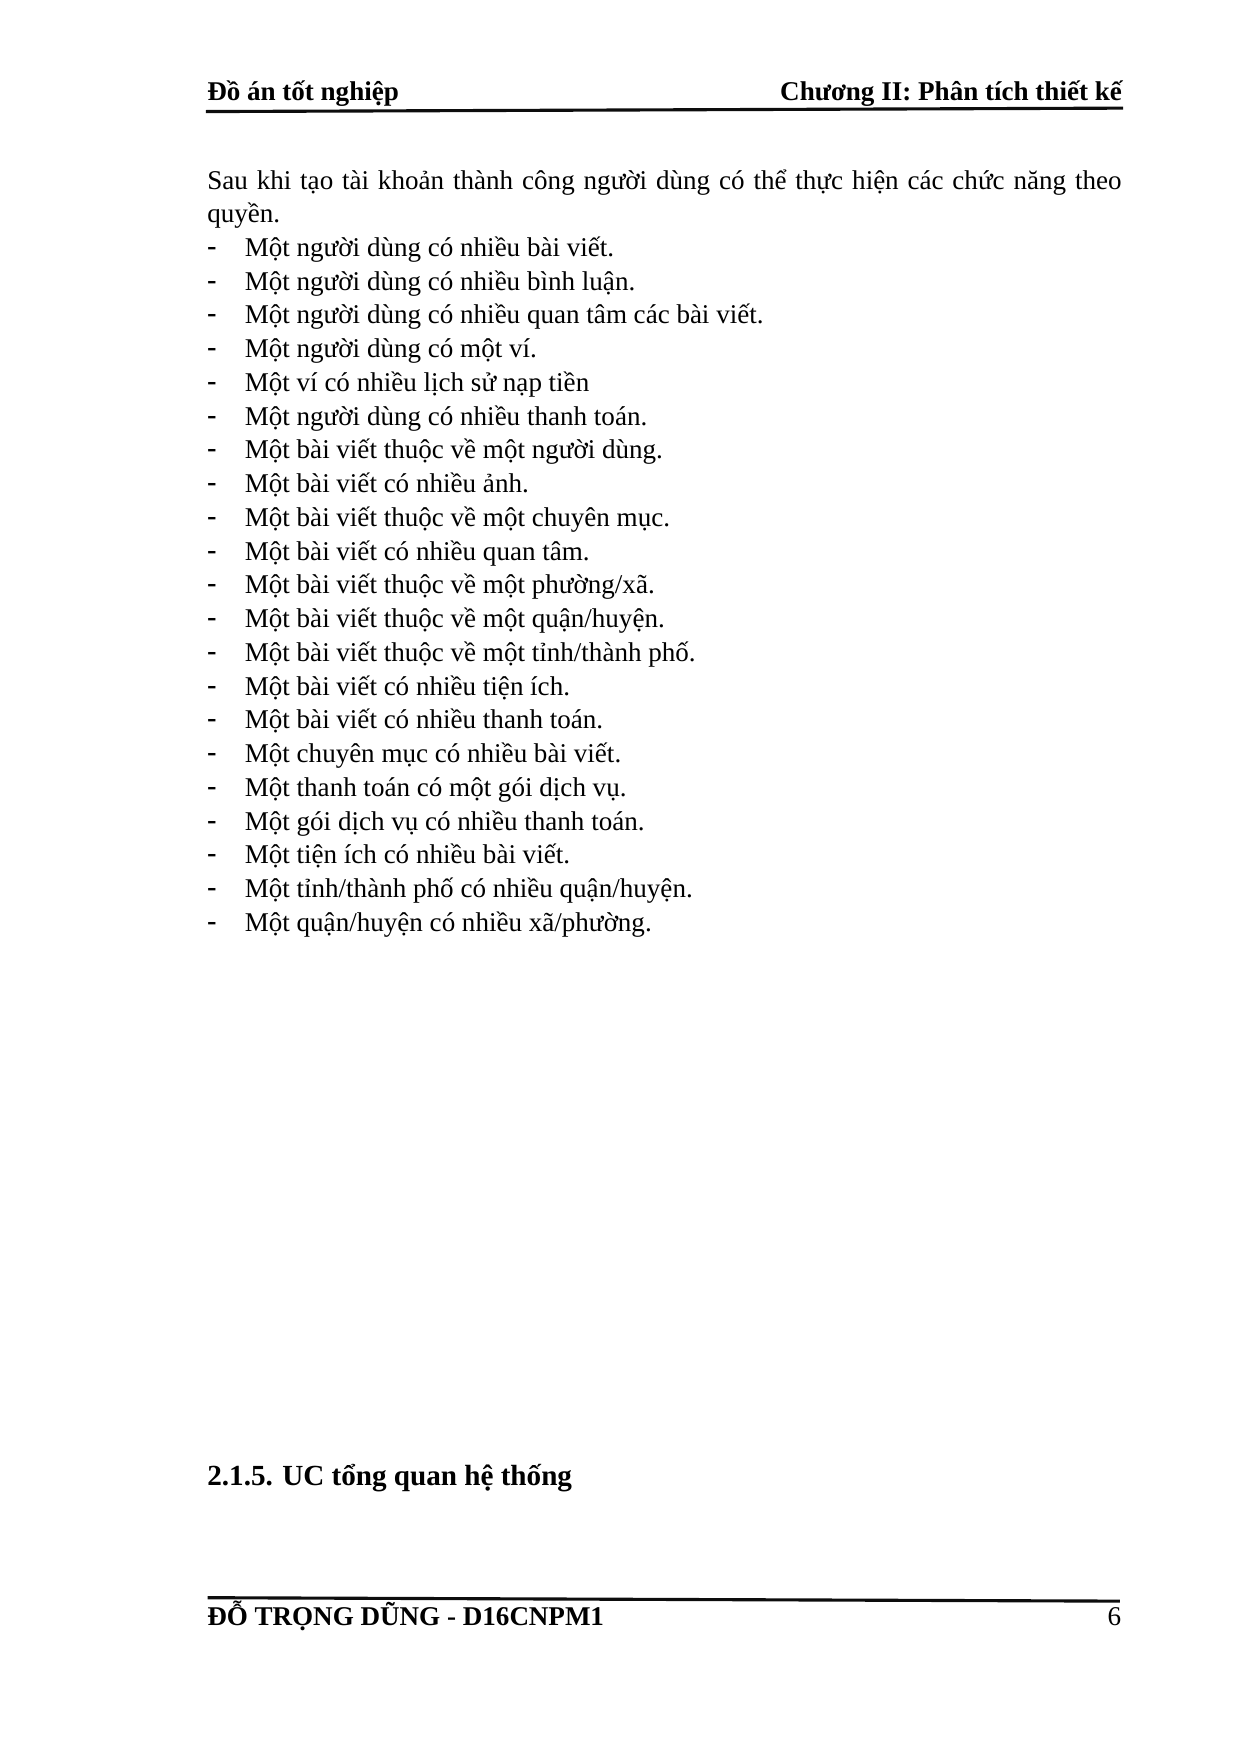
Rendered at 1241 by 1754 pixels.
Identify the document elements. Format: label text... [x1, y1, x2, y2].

list Một người dùng có nhiều quan tâm các bài viết. [207, 298, 1123, 330]
list Một bài viết có nhiều ảnh. [207, 467, 1123, 498]
list Một người dùng có nhiều bài viết. [207, 231, 1123, 262]
list Một bài viết thuộc về một phường/xã. [207, 568, 1123, 600]
list Một chuyên mục có nhiều bài viết. [207, 737, 1123, 768]
list Một người dùng có nhiều thanh toán. [207, 400, 1123, 431]
text Sau khi tạo tài khoản thành công người dùng có thể thực hiện các chức năng theo quyền. [207, 164, 1123, 228]
list Một bài viết thuộc về một tỉnh/thành phố. [207, 636, 1123, 667]
list Một quận/huyện có nhiều xã/phường. [207, 906, 1123, 937]
list Một bài viết có nhiều quan tâm. [207, 535, 1123, 566]
list Một bài viết có nhiều thanh toán. [207, 703, 1123, 735]
list Một tiện ích có nhiều bài viết. [207, 838, 1123, 870]
list Một gói dịch vụ có nhiều thanh toán. [207, 805, 1123, 836]
list UC tổng quan hệ thống [207, 1458, 1123, 1492]
list Một người dùng có một ví. [207, 332, 1123, 363]
list Một bài viết thuộc về một quận/huyện. [207, 602, 1123, 633]
list Một tỉnh/thành phố có nhiều quận/huyện. [207, 872, 1123, 903]
list Một bài viết thuộc về một người dùng. [207, 433, 1123, 465]
list Một bài viết có nhiều tiện ích. [207, 670, 1123, 701]
list Một ví có nhiều lịch sử nạp tiền [207, 366, 1123, 397]
list Một bài viết thuộc về một chuyên mục. [207, 501, 1123, 532]
list Một thanh toán có một gói dịch vụ. [207, 771, 1123, 802]
list Một người dùng có nhiều bình luận. [207, 265, 1123, 296]
